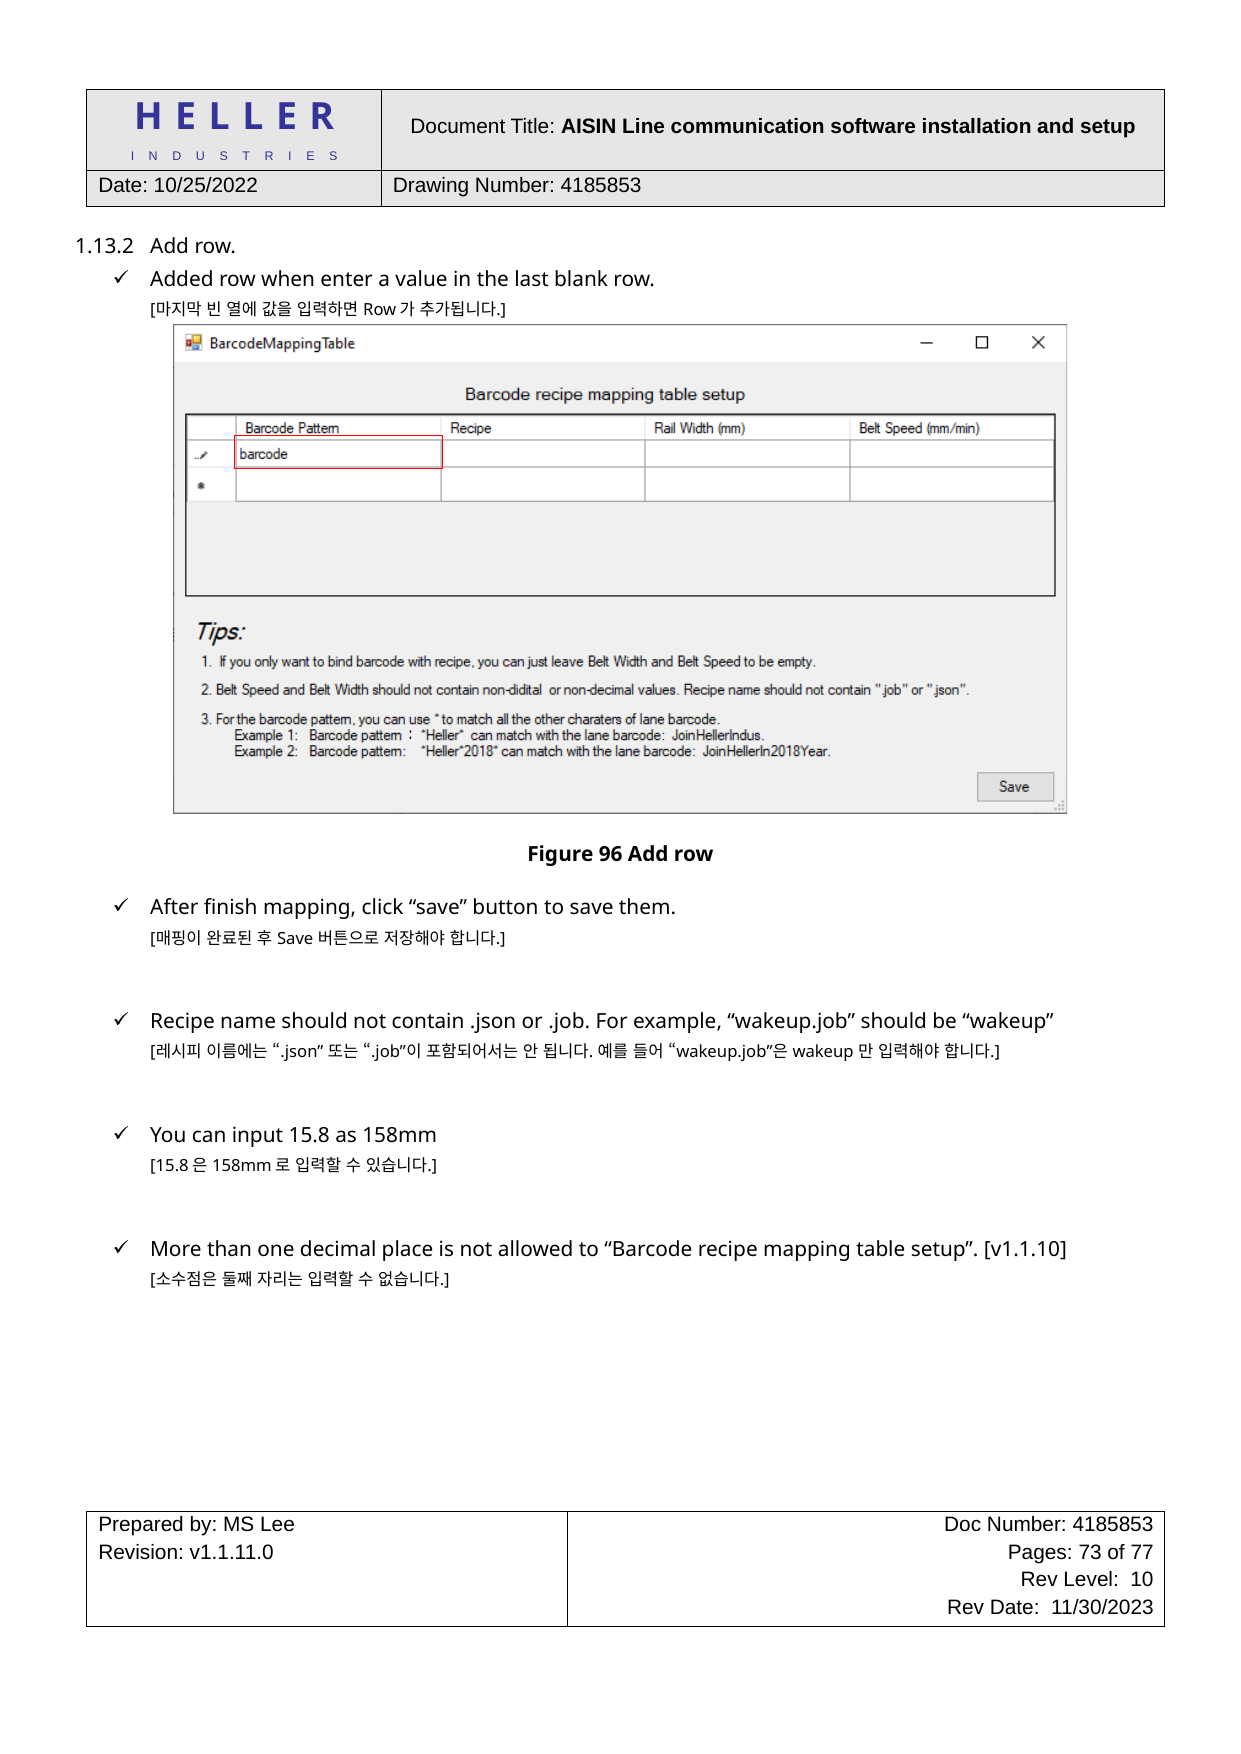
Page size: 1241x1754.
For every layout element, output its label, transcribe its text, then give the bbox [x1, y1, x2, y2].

list Recipe name should not contain .json or .job. For example, “wakeup.job” should be “wakeup” [112, 1006, 1165, 1034]
text [마지막 빈 열에 값을 입력하면 Row가 추가됩니다.] [75, 296, 1165, 321]
list [소수점은 둘째 자리는 입력할 수 없습니다.] [150, 1266, 1165, 1291]
list [레시피 이름에는 “.json” 또는 “.job”이 포함되어서는 안 됩니다. 예를 들어 “wakeup.job”은 wakeup 만 입력해야 합니다.] [150, 1038, 1165, 1063]
list Added row when enter a value in the last blank row. [112, 264, 1165, 292]
picture [173, 324, 1068, 814]
list More than one decimal place is not allowed to “Barcode recipe mapping table setup”. [v1.1.10] [112, 1234, 1165, 1262]
subtitle Add row. [75, 231, 1165, 260]
text Figure 96 Add row [75, 839, 1165, 867]
list You can input 15.8 as 158mm [112, 1120, 1165, 1148]
list After finish mapping, click “save” button to save them. [112, 892, 1165, 921]
list [매핑이 완료된 후 Save 버튼으로 저장해야 합니다.] [150, 925, 1165, 949]
list [15.8은 158mm로 입력할 수 있습니다.] [150, 1152, 1165, 1177]
